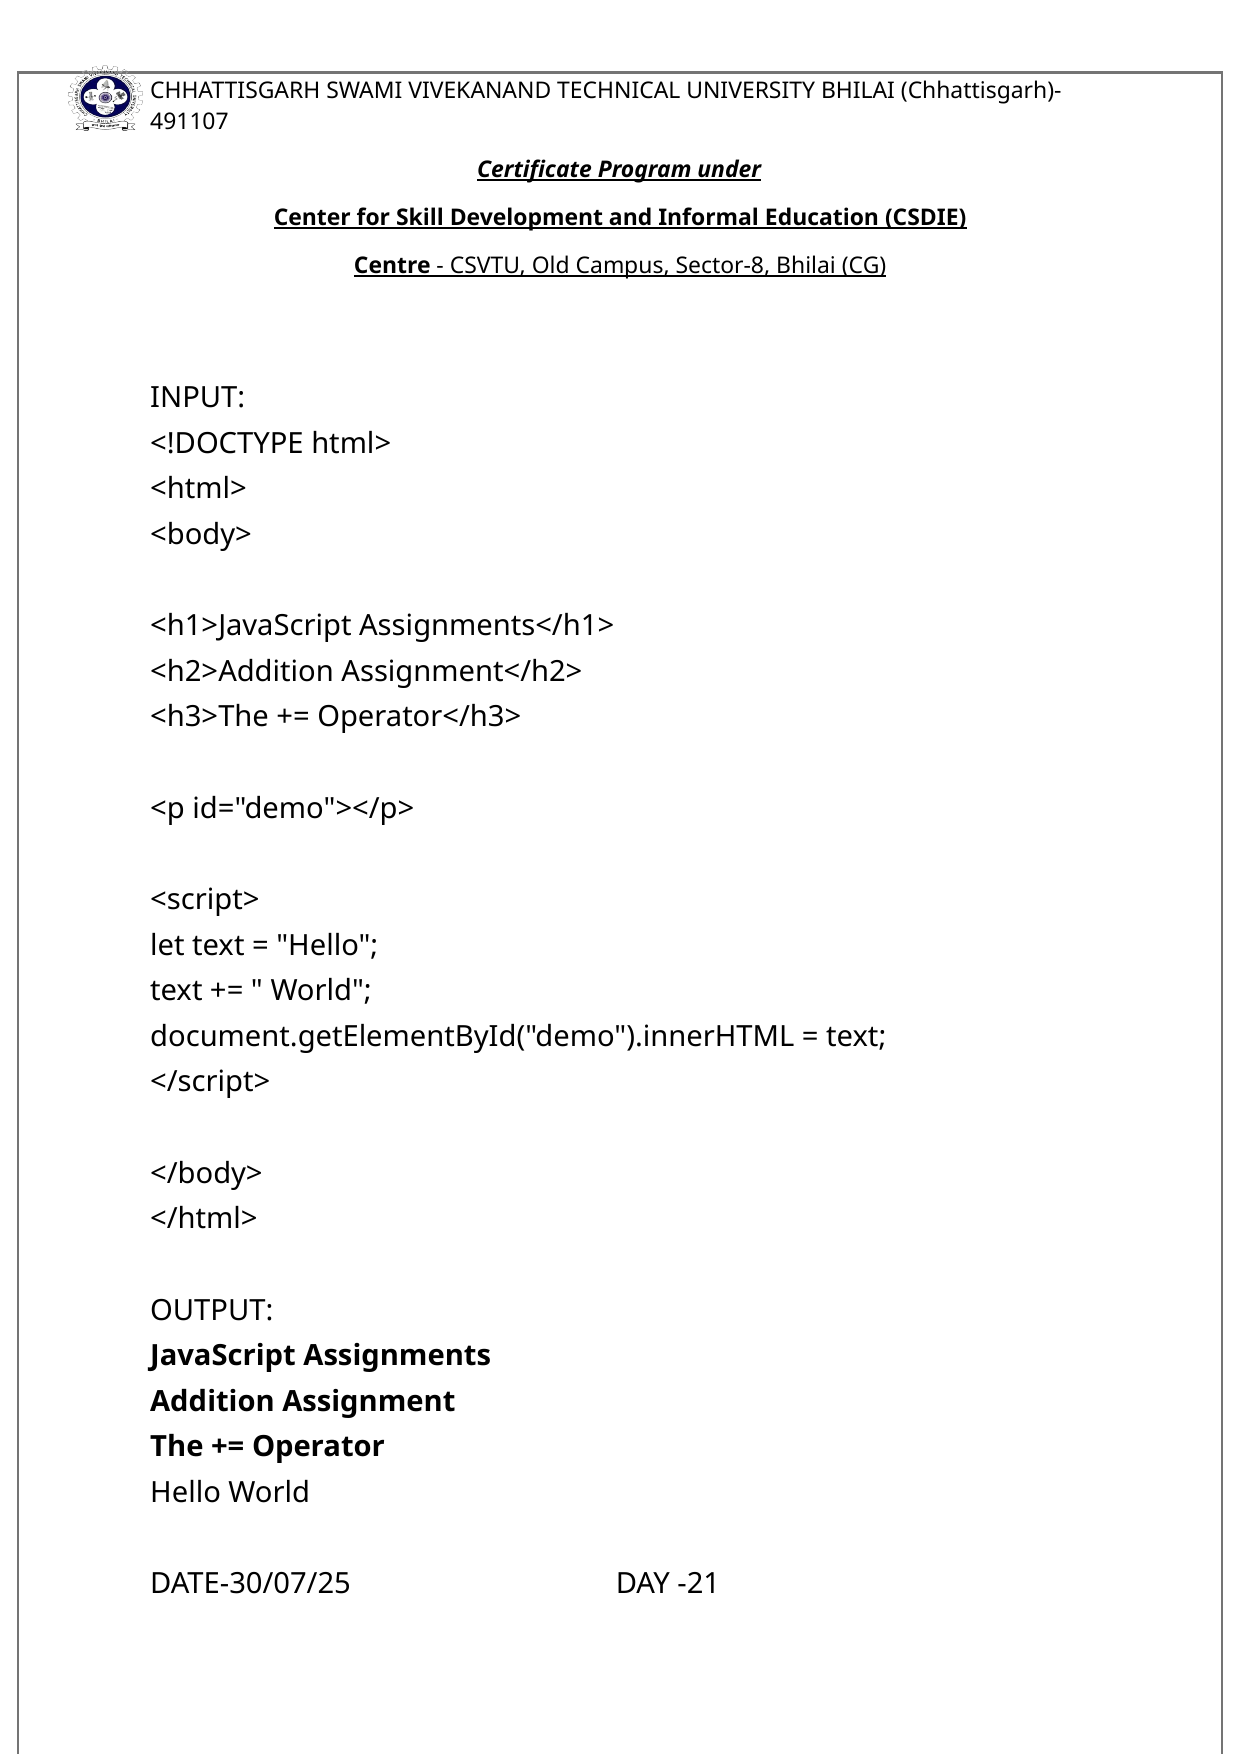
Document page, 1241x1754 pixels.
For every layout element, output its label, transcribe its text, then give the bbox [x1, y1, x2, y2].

text <p id="demo"></p> [150, 787, 1090, 827]
text let text = "Hello"; [150, 924, 1090, 963]
text Hello World [150, 1471, 1090, 1511]
text JavaScript Assignments [150, 1334, 1090, 1374]
text <body> [150, 513, 1090, 553]
text OUTPUT: [150, 1289, 1090, 1328]
text text += " World"; [150, 969, 1090, 1009]
text DATE-30/07/25 DAY -21 [150, 1563, 1090, 1602]
text INPUT: [150, 376, 1090, 416]
text <h1>JavaScript Assignments</h1> [150, 604, 1090, 644]
text <h3>The += Operator</h3> [150, 696, 1090, 735]
text <h2>Addition Assignment</h2> [150, 650, 1090, 690]
text Addition Assignment [150, 1380, 1090, 1420]
text document.getElementById("demo").innerHTML = text; [150, 1015, 1090, 1055]
text <!DOCTYPE html> [150, 422, 1090, 462]
text <script> [150, 878, 1090, 918]
text </body> [150, 1152, 1090, 1192]
text </script> [150, 1061, 1090, 1100]
picture [62, 62, 148, 134]
text The += Operator [150, 1426, 1090, 1465]
text <html> [150, 468, 1090, 507]
text </html> [150, 1198, 1090, 1237]
